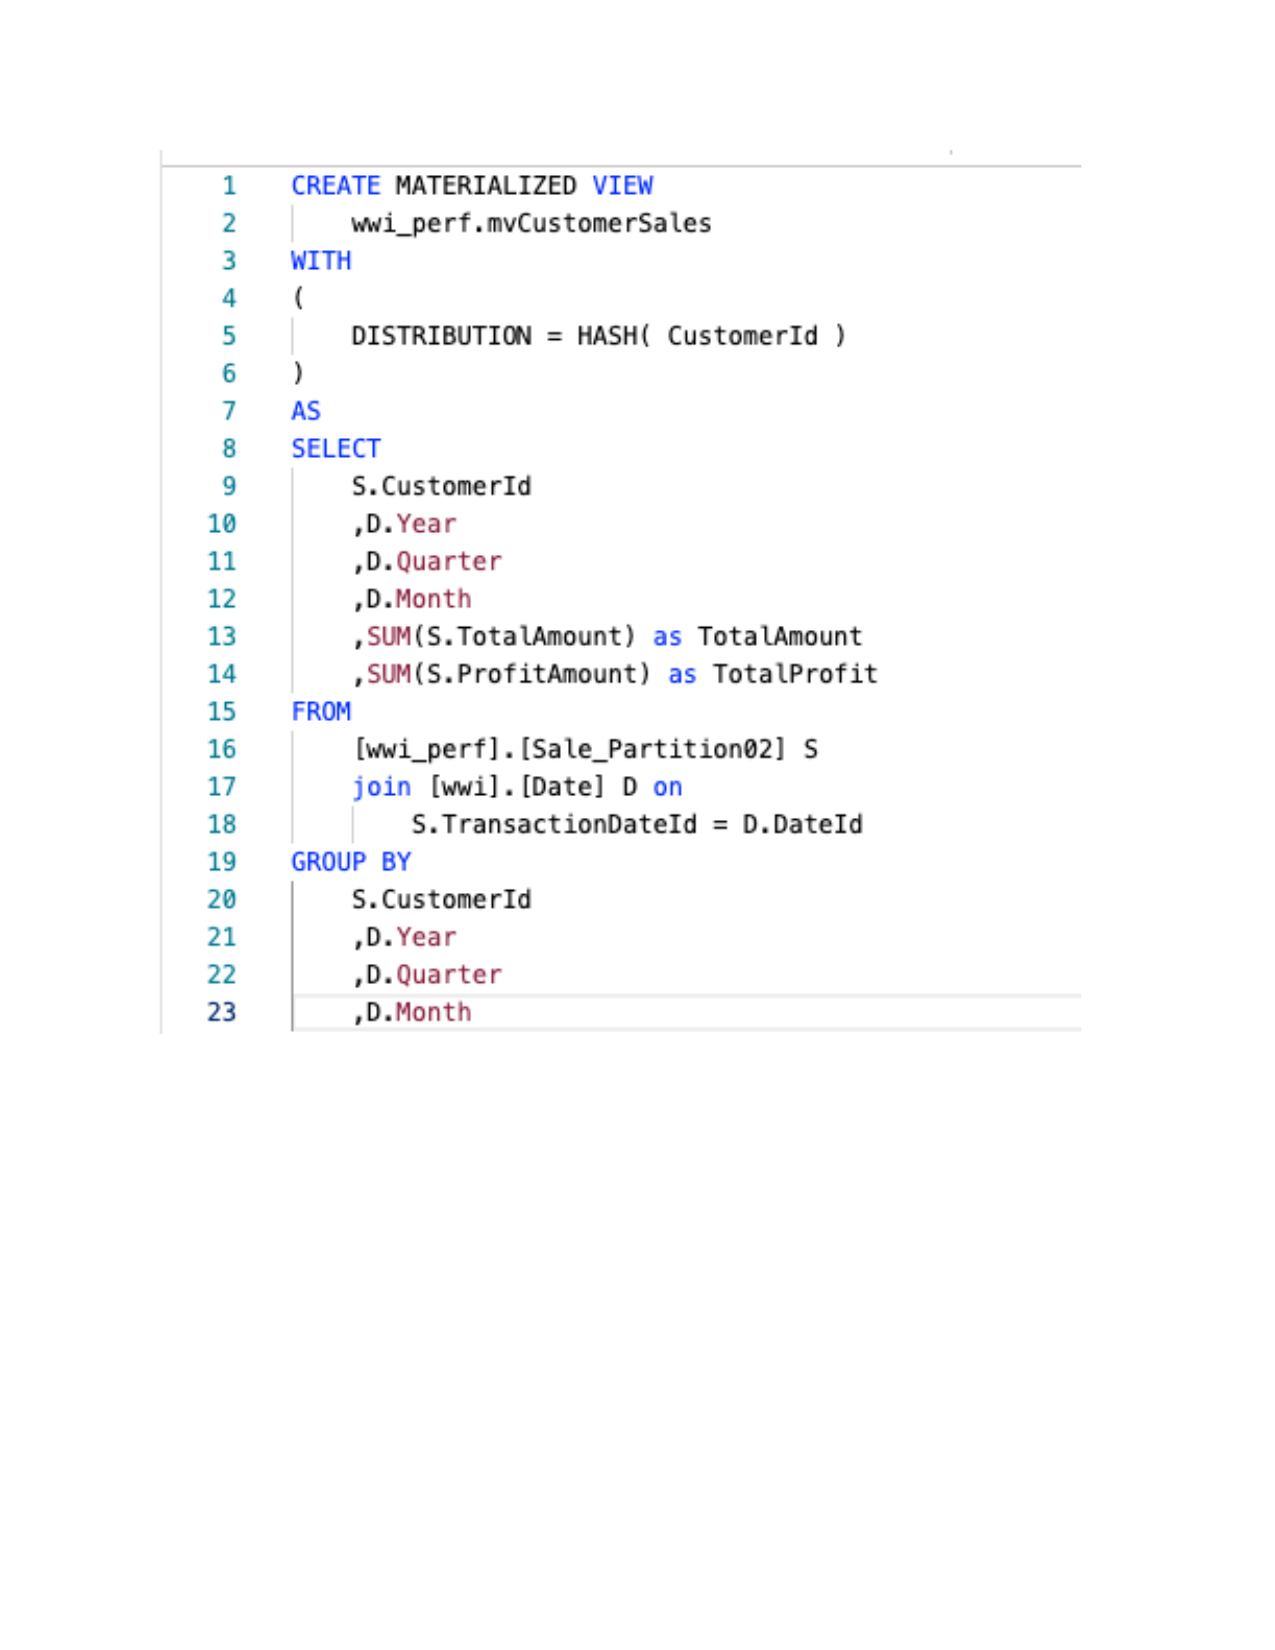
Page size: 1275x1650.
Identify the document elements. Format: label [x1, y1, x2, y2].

picture [150, 150, 1082, 1034]
